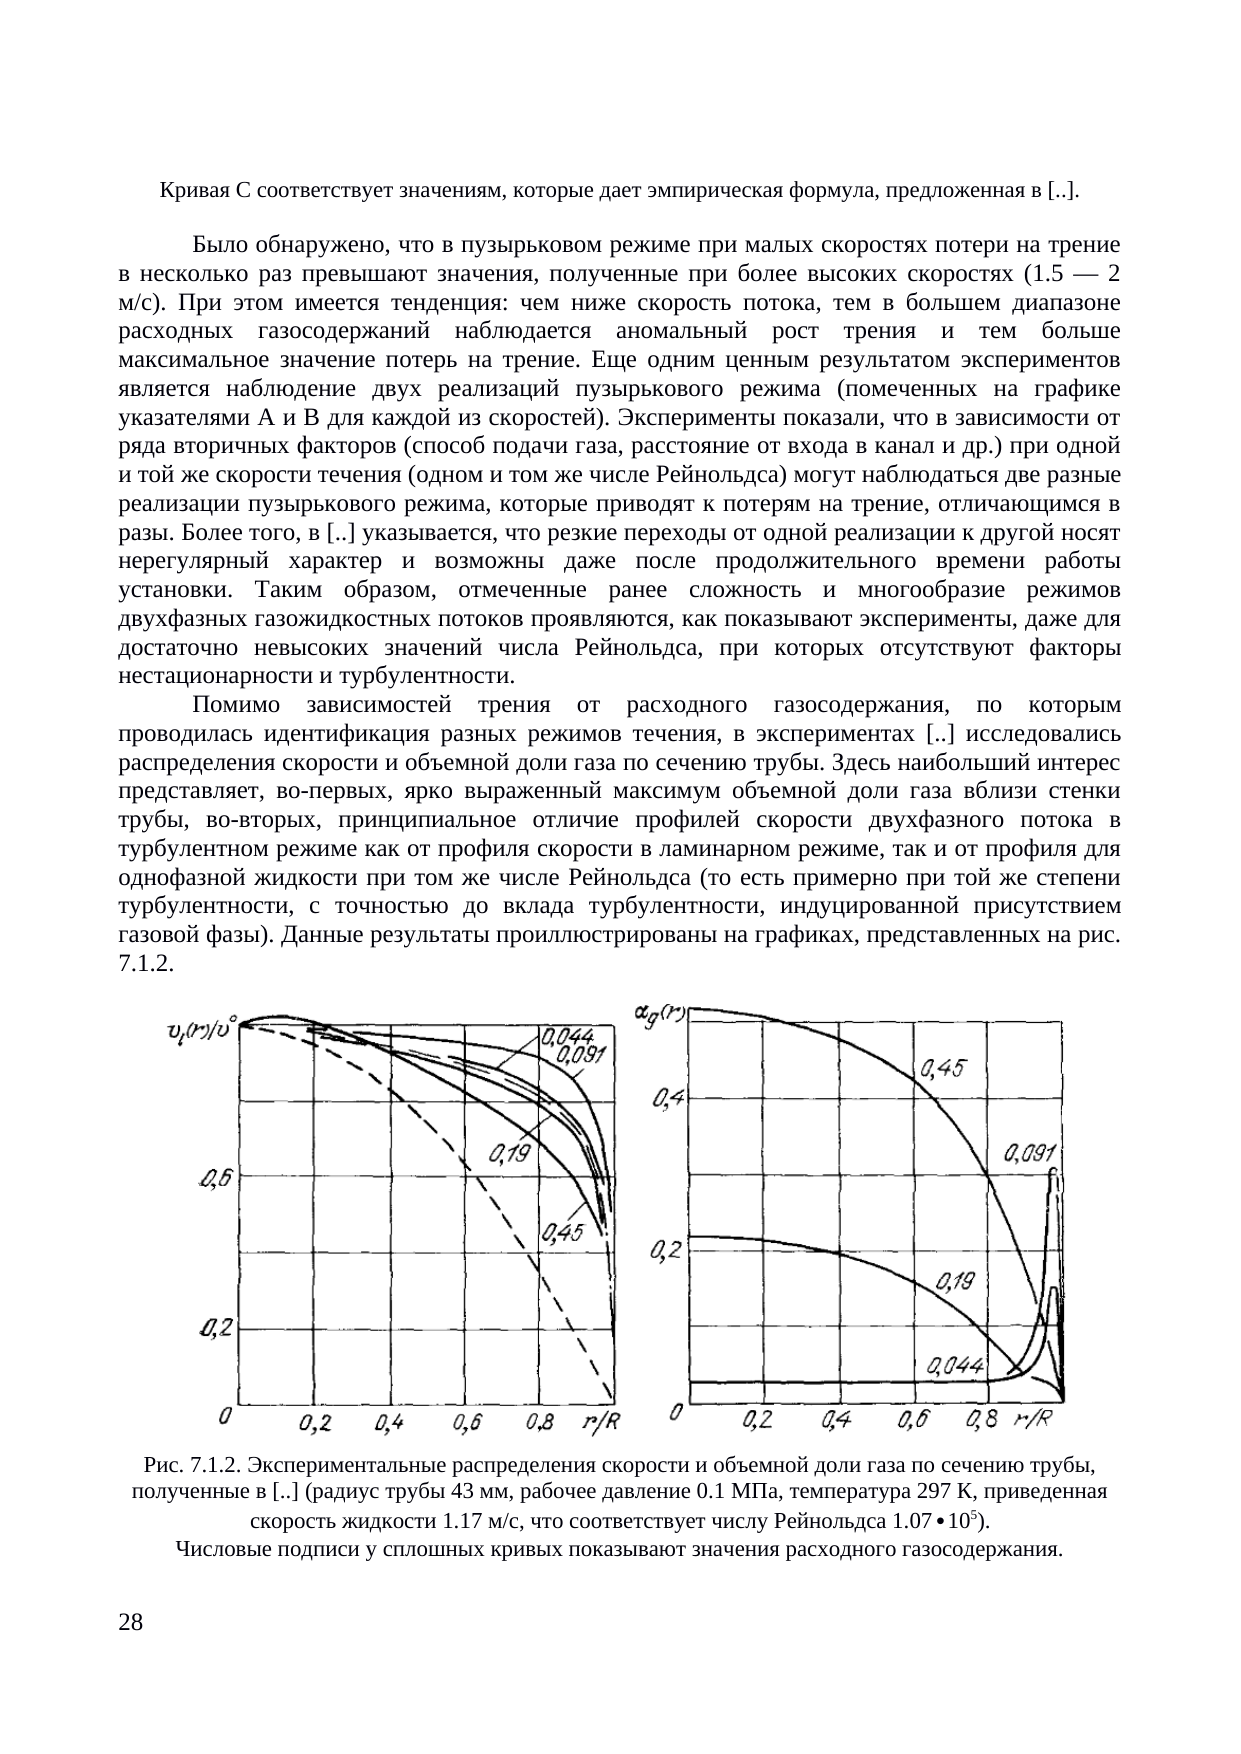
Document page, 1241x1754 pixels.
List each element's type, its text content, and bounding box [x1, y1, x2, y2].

text Помимо зависимостей трения от расходного газосодержания, по которым проводилась идентификация разных режимов течения, в экспериментах [..] исследовались распределения скорости и объемной доли газа по сечению трубы. Здесь наибольший интерес представляет, во-первых, ярко выраженный максимум объемной доли газа вблизи стенки трубы, во-вторых, принципиальное отличие профилей скорости двухфазного потока в турбулентном режиме как от профиля скорости в ламинарном режиме, так и от профиля для однофазной жидкости при том же числе Рейнольдса (то есть примерно при той же степени турбулентности, с точностью до вклада турбулентности, индуцированной присутствием газовой фазы). Данные результаты проиллюстрированы на графиках, представленных на рис. 7.1.2. [118, 689, 1122, 977]
picture [160, 1003, 1080, 1445]
text Рис. 7.1.2. Экспериментальные распределения скорости и объемной доли газа по сечению трубы, полученные в [..] (радиус трубы 43 мм, рабочее давление 0.1 МПа, температура 297 К, приведенная скорость жидкости 1.17 м/с, что соответствует числу Рейнольдса 1.07∙105). [118, 1451, 1122, 1535]
text Было обнаружено, что в пузырьковом режиме при малых скоростях потери на трение в несколько раз превышают значения, полученные при более высоких скоростях (1.5 — 2 м/с). При этом имеется тенденция: чем ниже скорость потока, тем в большем диапазоне расходных газосодержаний наблюдается аномальный рост трения и тем больше максимальное значение потерь на трение. Еще одним ценным результатом экспериментов является наблюдение двух реализаций пузырькового режима (помеченных на графике указателями А и В для каждой из скоростей). Эксперименты показали, что в зависимости от ряда вторичных факторов (способ подачи газа, расстояние от входа в канал и др.) при одной и той же скорости течения (одном и том же числе Рейнольдса) могут наблюдаться две разные реализации пузырькового режима, которые приводят к потерям на трение, отличающимся в разы. Более того, в [..] указывается, что резкие переходы от одной реализации к другой носят нерегулярный характер и возможны даже после продолжительного времени работы установки. Таким образом, отмеченные ранее сложность и многообразие режимов двухфазных газожидкостных потоков проявляются, как показывают эксперименты, даже для достаточно невысоких значений числа Рейнольдса, при которых отсутствуют факторы нестационарности и турбулентности. [118, 229, 1122, 689]
text Кривая С соответствует значениям, которые дает эмпирическая формула, предложенная в [..]. [118, 176, 1122, 203]
text Числовые подписи у сплошных кривых показывают значения расходного газосодержания. [118, 1535, 1122, 1561]
